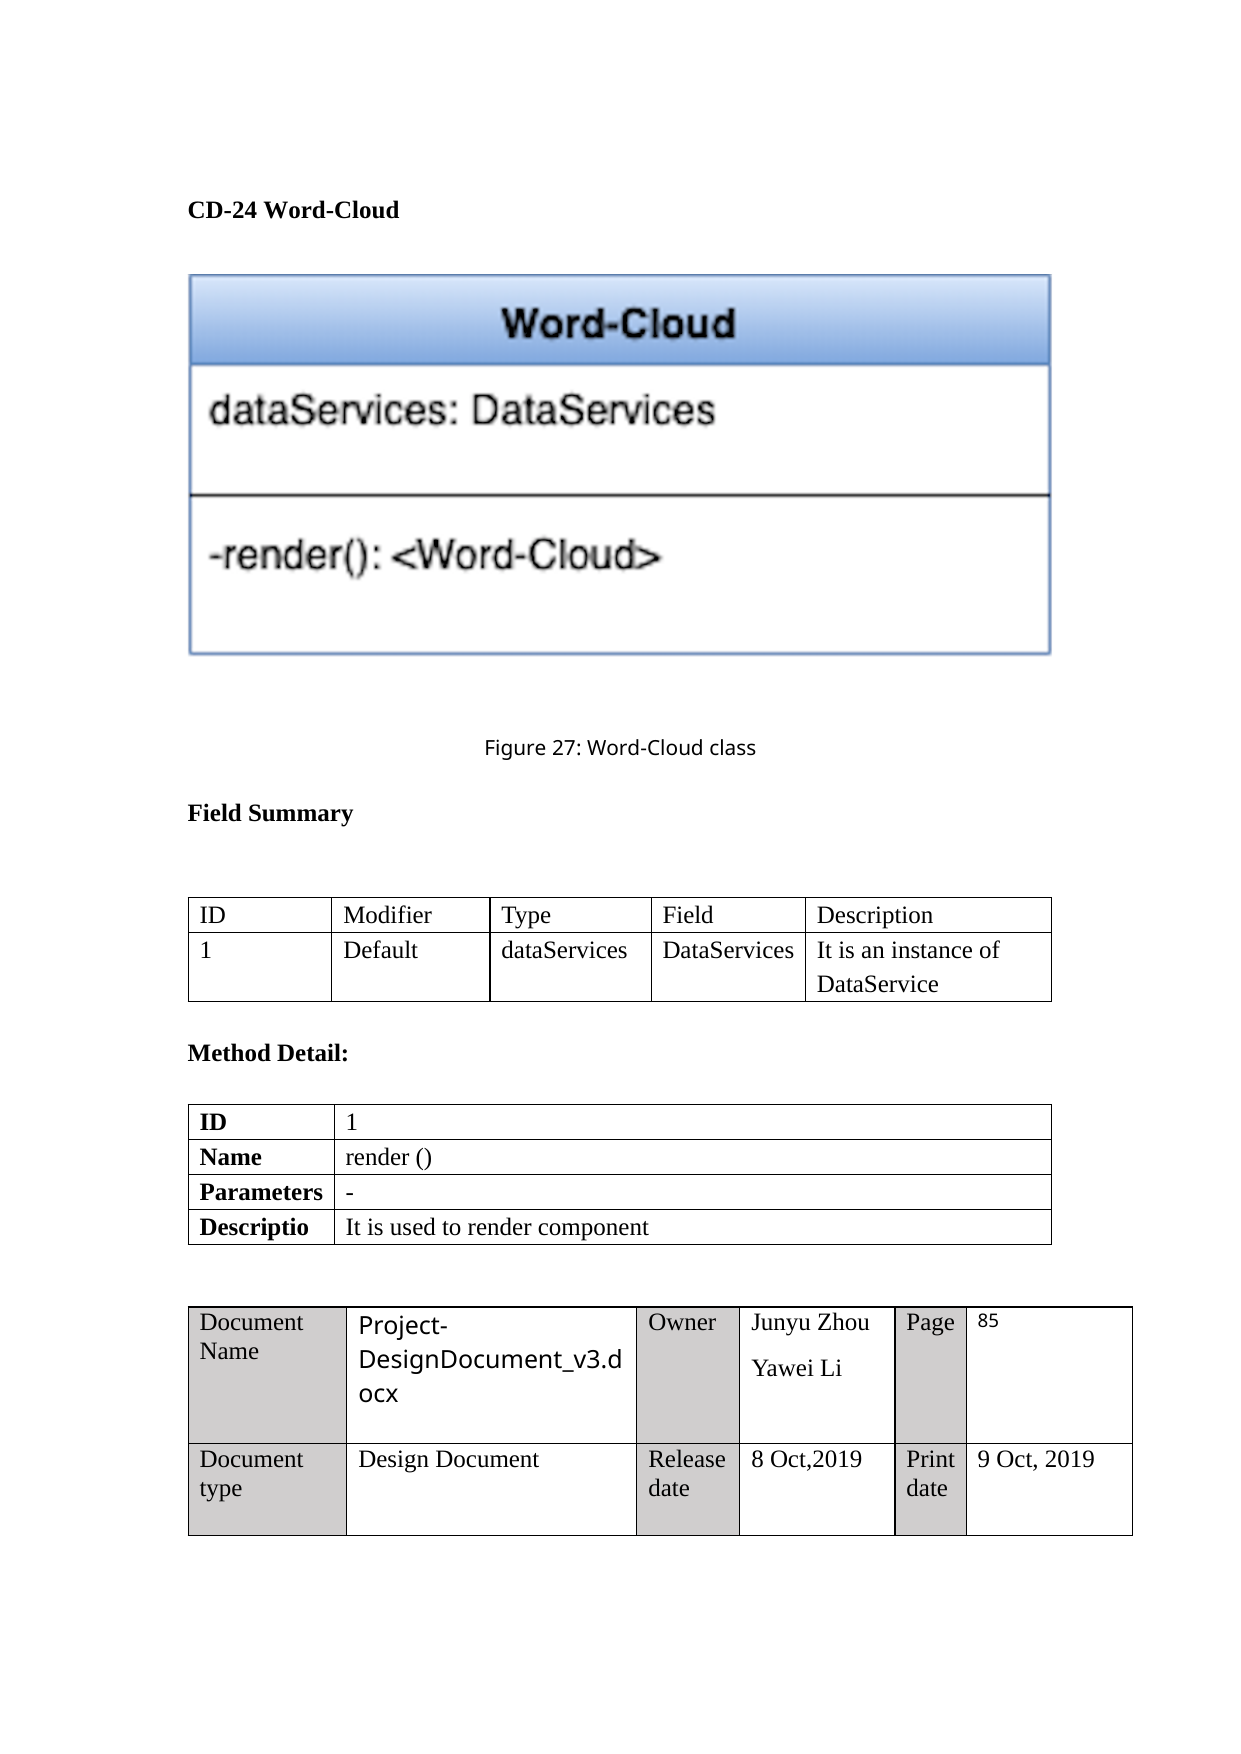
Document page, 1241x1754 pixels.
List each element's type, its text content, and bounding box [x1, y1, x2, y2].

table_cell dataServices [491, 933, 651, 1001]
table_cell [335, 1210, 1051, 1244]
table_header ID [189, 898, 331, 932]
text Figure 27: Word-Cloud class [187, 730, 1053, 764]
table_cell 1 [189, 933, 331, 1001]
table_cell Default [332, 933, 489, 1001]
table_header Description [806, 898, 1051, 932]
table_header 1 [335, 1105, 1051, 1139]
table_cell It is an instance of DataService [806, 933, 1051, 1001]
table_cell render () [335, 1140, 1051, 1174]
table_cell Description [189, 1210, 334, 1244]
table_cell DataServices [652, 933, 805, 1001]
picture [187, 274, 1053, 659]
text Field Summary [187, 795, 1053, 829]
table_cell Parameters [189, 1175, 334, 1209]
table_header ID [189, 1105, 334, 1139]
table_header Type [491, 898, 651, 932]
text Method Detail: [187, 1036, 1053, 1070]
table_cell - [335, 1175, 1051, 1209]
table_cell Name [189, 1140, 334, 1174]
table_header Field [652, 898, 805, 932]
subtitle CD-24 Word-Cloud [187, 193, 1053, 227]
table_header Modifier [332, 898, 489, 932]
